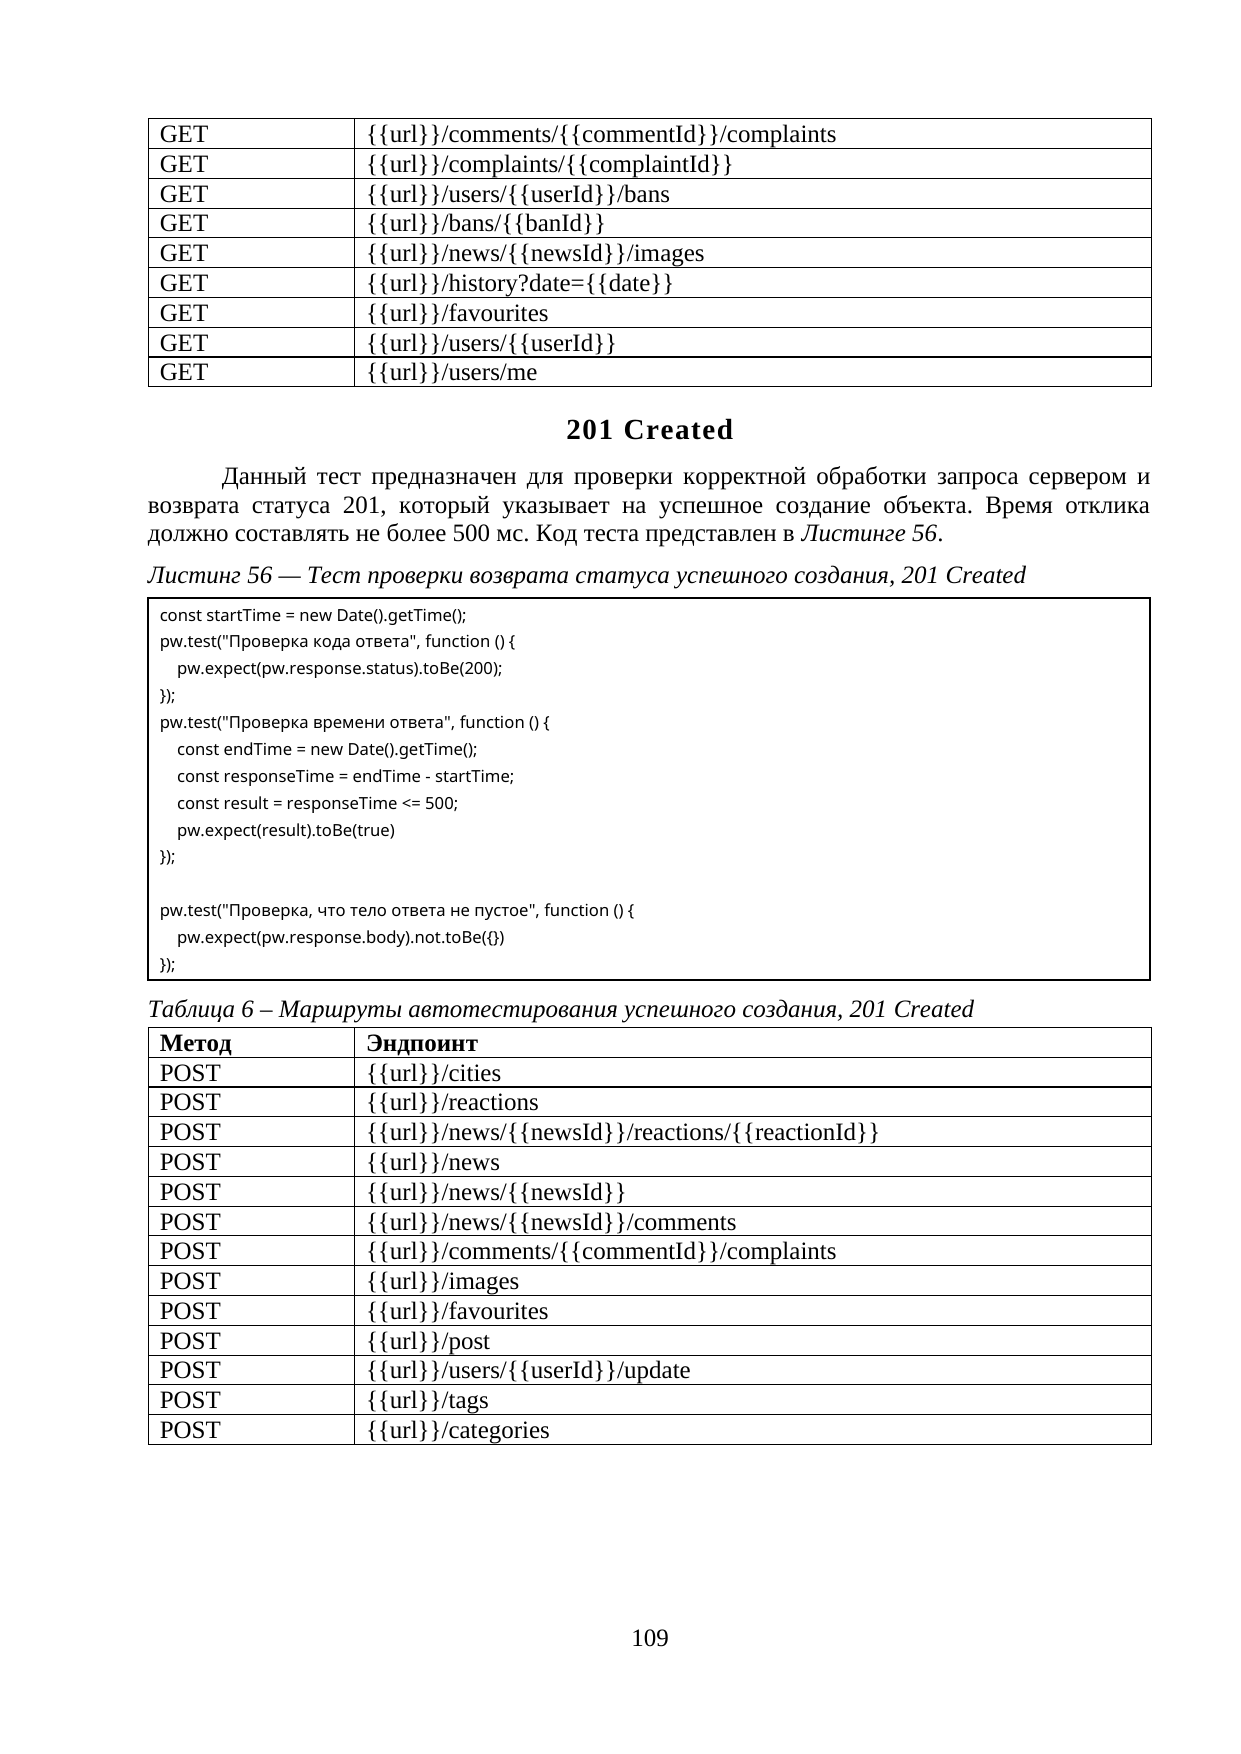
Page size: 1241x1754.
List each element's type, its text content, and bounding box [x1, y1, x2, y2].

table_cell POST [149, 1117, 354, 1146]
table_cell POST [149, 1236, 354, 1265]
table_cell POST [149, 1088, 354, 1116]
table_header Метод [149, 1028, 354, 1057]
table_cell {{url}}/bans/{{banId}} [355, 209, 1151, 237]
table_header const startTime = new Date().getTime(); pw.test("Проверка кода ответа", function () { pw.expect(pw.response.status).toBe(200); }); pw.test("Проверка времени ответа", function () { const endTime = new Date().getTime(); const responseTime = endTime - startTime; const result = responseTime <= 500; pw.expect(result).toBe(true) }); pw.test("Проверка, что тело ответа не пустое", function () { pw.expect(pw.response.body).not.toBe({}) }); [149, 599, 1149, 979]
table_cell POST [149, 1266, 354, 1295]
text Данный тест предназначен для проверки корректной обработки запроса сервером и возврата статуса 201, который указывает на успешное создание объекта. Время отклика должно составлять не более 500 мс. Код теста представлен в Листинге 56. [148, 461, 1152, 547]
table_cell {{url}}/categories [355, 1415, 1151, 1444]
table_cell POST [149, 1177, 354, 1206]
table_cell GET [149, 209, 354, 237]
table_cell POST [149, 1415, 354, 1444]
table_cell POST [149, 1207, 354, 1235]
table_cell GET [149, 358, 354, 386]
list Листинг 56 — Тест проверки возврата статуса успешного создания, 201 Created [148, 560, 1152, 588]
table_cell {{url}}/news [355, 1147, 1151, 1176]
table_cell {{url}}/users/me [355, 358, 1151, 386]
table_cell POST [149, 1058, 354, 1086]
table_cell GET [149, 298, 354, 327]
table_cell POST [149, 1296, 354, 1325]
table_cell {{url}}/news/{{newsId}}/comments [355, 1207, 1151, 1235]
table_cell {{url}}/news/{{newsId}} [355, 1177, 1151, 1206]
table_cell {{url}}/images [355, 1266, 1151, 1295]
table_cell GET [149, 328, 354, 356]
table_cell GET [149, 179, 354, 207]
table_cell POST [149, 1356, 354, 1384]
table_cell GET [149, 268, 354, 297]
table_cell {{url}}/complaints/{{complaintId}} [355, 149, 1151, 178]
table_cell GET [149, 149, 354, 178]
subtitle 201 Created [148, 412, 1152, 446]
table_cell {{url}}/favourites [355, 298, 1151, 327]
table_cell {{url}}/tags [355, 1385, 1151, 1414]
table_header Эндпоинт [355, 1028, 1151, 1057]
table_cell {{url}}/history?date={{date}} [355, 268, 1151, 297]
list Таблица 6 – Маршруты автотестирования успешного создания, 201 Created [148, 994, 1152, 1023]
table_cell GET [149, 119, 354, 148]
table_cell {{url}}/comments/{{commentId}}/complaints [355, 119, 1151, 148]
table_cell {{url}}/cities [355, 1058, 1151, 1086]
table_cell POST [149, 1326, 354, 1354]
table_cell {{url}}/users/{{userId}} [355, 328, 1151, 356]
table_cell {{url}}/comments/{{commentId}}/complaints [355, 1236, 1151, 1265]
table_cell {{url}}/news/{{newsId}}/reactions/{{reactionId}} [355, 1117, 1151, 1146]
table_cell POST [149, 1147, 354, 1176]
table_cell {{url}}/news/{{newsId}}/images [355, 238, 1151, 267]
table_cell POST [149, 1385, 354, 1414]
table_cell {{url}}/users/{{userId}}/bans [355, 179, 1151, 207]
table_cell {{url}}/favourites [355, 1296, 1151, 1325]
table_cell {{url}}/users/{{userId}}/update [355, 1356, 1151, 1384]
table_cell {{url}}/post [355, 1326, 1151, 1354]
table_cell GET [149, 238, 354, 267]
table_cell {{url}}/reactions [355, 1088, 1151, 1116]
